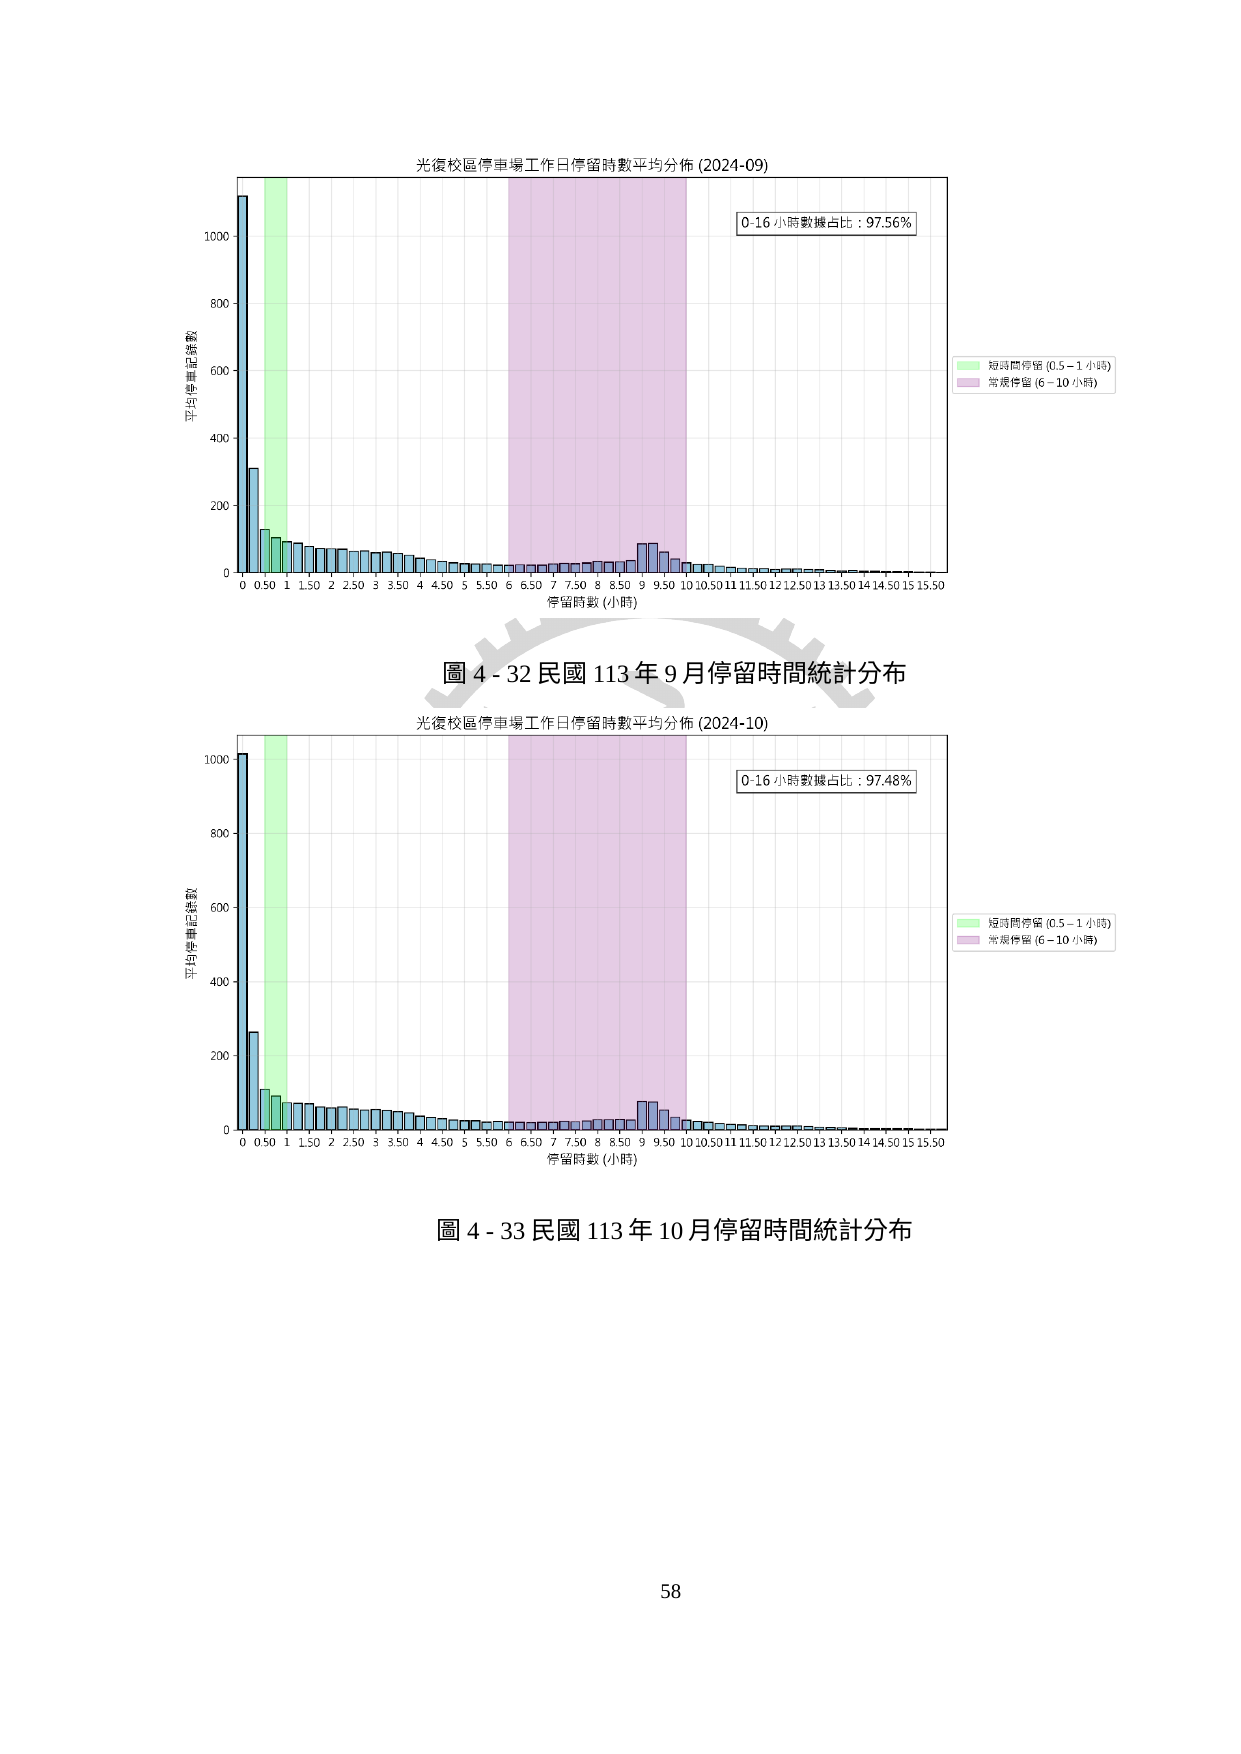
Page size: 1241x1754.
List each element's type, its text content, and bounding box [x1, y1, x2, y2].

text 圖 4 - 33 民國113年10月停留時間統計分布 [202, 1210, 1097, 1247]
text 圖 4 - 32 民國113年9月停留時間統計分布 [202, 652, 1097, 690]
picture [177, 150, 1123, 618]
picture [177, 708, 1123, 1175]
